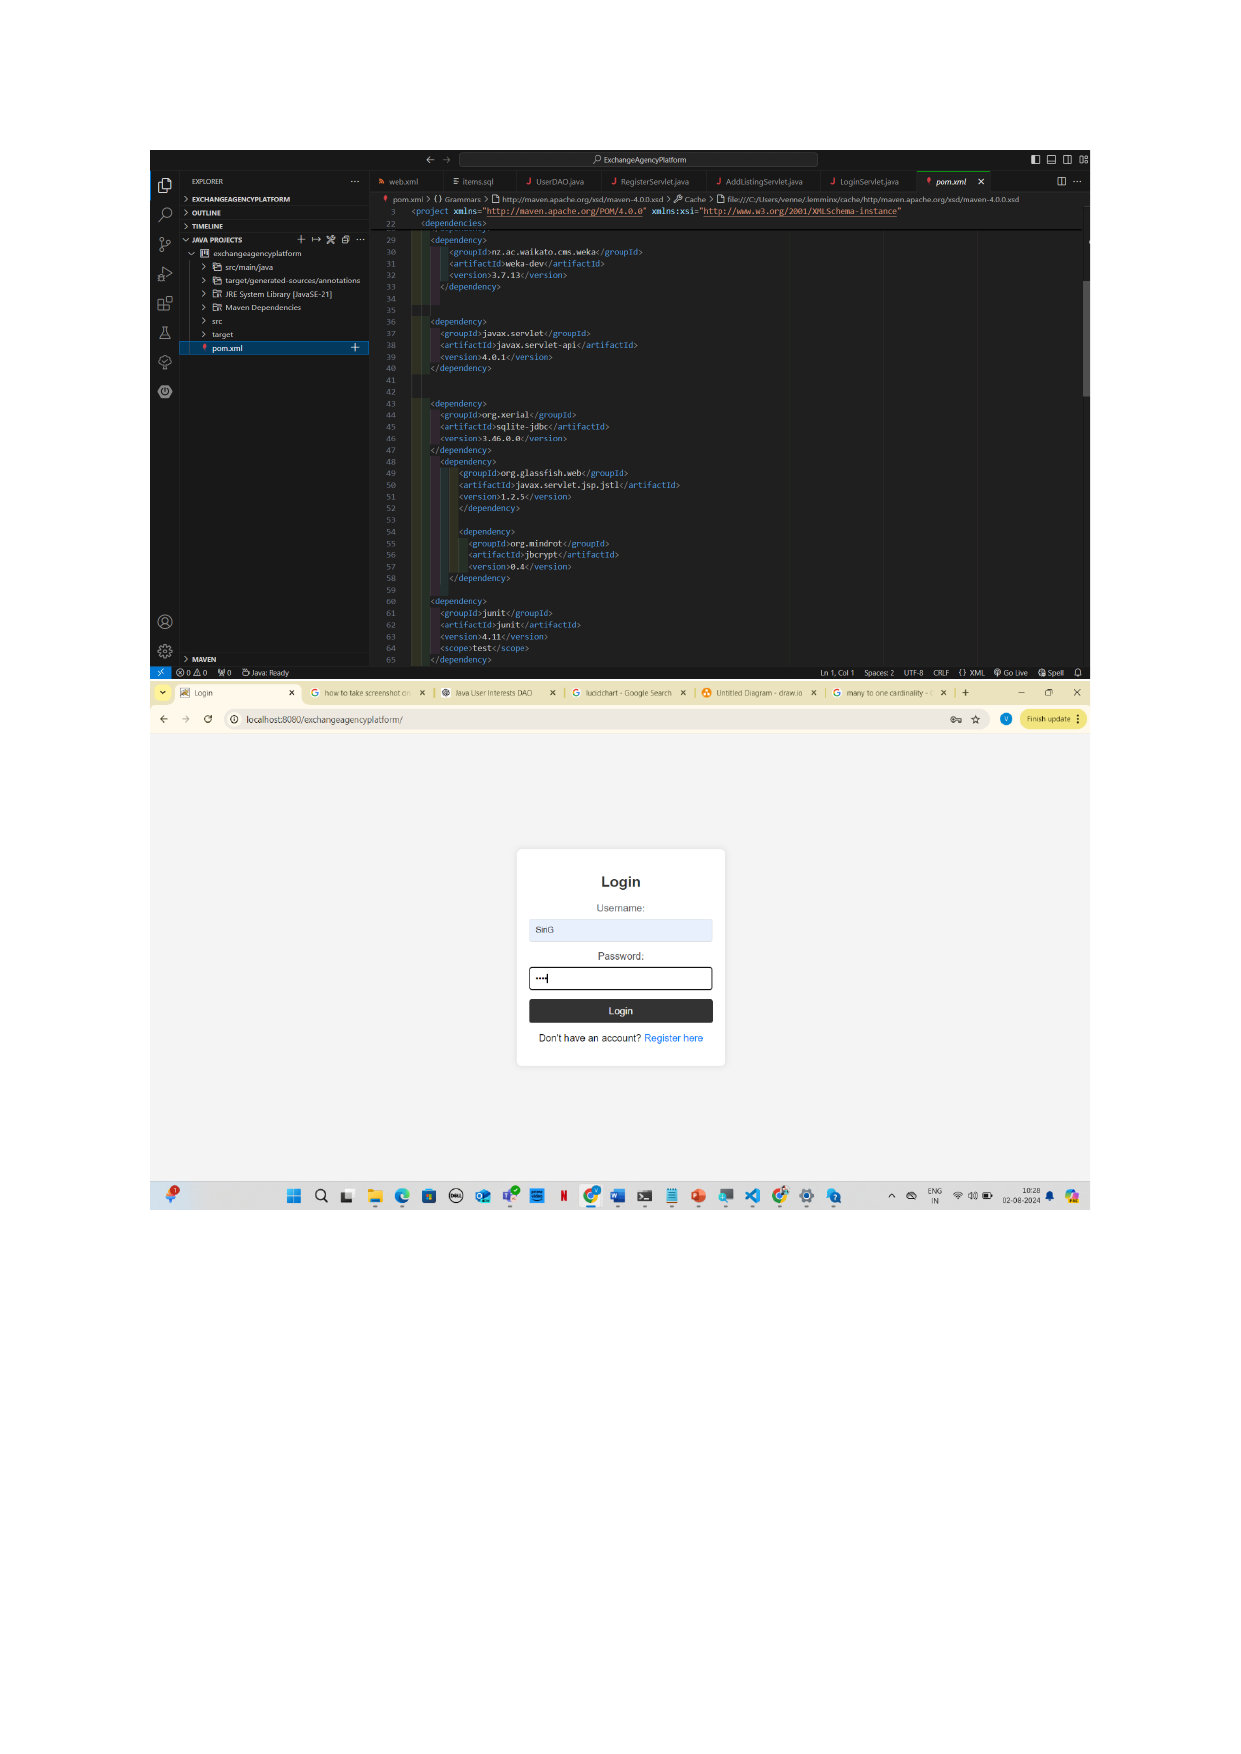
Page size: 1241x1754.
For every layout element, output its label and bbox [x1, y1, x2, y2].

picture [150, 681, 1091, 1210]
picture [150, 150, 1091, 679]
